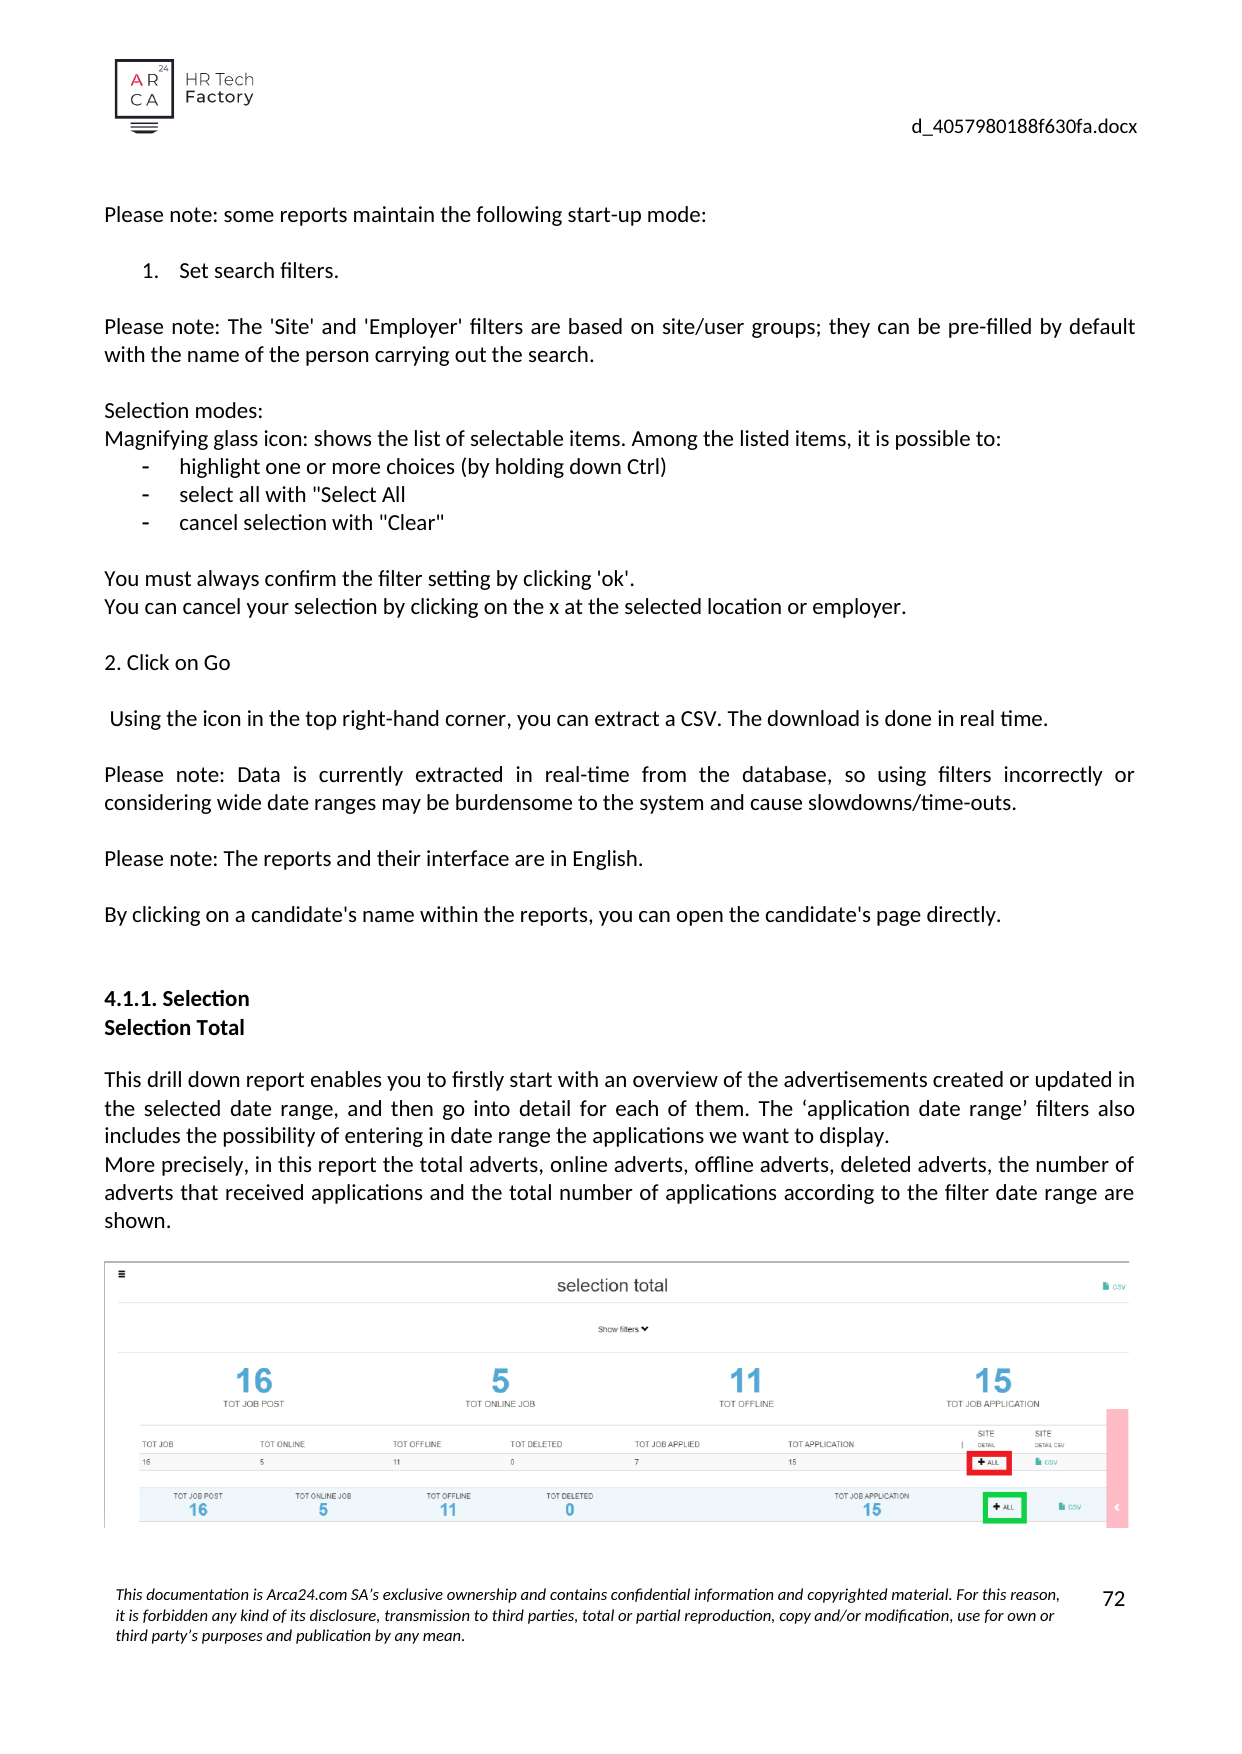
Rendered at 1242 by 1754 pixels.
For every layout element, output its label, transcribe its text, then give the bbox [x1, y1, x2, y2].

text Selection modes: [104, 396, 1137, 424]
text Please note: The 'Site' and 'Employer' filters are based on site/user groups; they can be pre-filled by default with the name of the person carrying out the search. [104, 312, 1137, 368]
list cancel selection with "Clear" [142, 508, 1137, 536]
text By clicking on a candidate's name within the reports, you can open the candidate's page directly. [104, 901, 1137, 928]
picture [111, 57, 256, 135]
list select all with "Select All [142, 480, 1137, 508]
text This drill down report enables you to firstly start with an overview of the advertisements created or updated in the selected date range, and then go into detail for each of them. The ‘application date range’ filters also includes the possibility of entering in date range the applications we want to display. [104, 1066, 1137, 1150]
list Set search filters. [142, 256, 1137, 284]
text Magnifying glass icon: shows the list of selectable items. Among the listed items, it is possible to: [104, 424, 1137, 452]
list highlight one or more choices (by holding down Ctrl) [142, 452, 1137, 480]
text More precisely, in this report the total adverts, online adverts, offline adverts, deleted adverts, the number of adverts that received applications and the total number of applications according to the filter date range are shown. [104, 1150, 1137, 1234]
text 2. Click on Go [104, 648, 1137, 676]
subtitle 4.1.1. Selection [104, 984, 1137, 1013]
picture [104, 1261, 1130, 1528]
text You can cancel your selection by clicking on the x at the selected location or employer. [104, 592, 1137, 620]
text Please note: some reports maintain the following start-up mode: [104, 200, 1137, 228]
text Please note: The reports and their interface are in English. [104, 844, 1137, 872]
text Using the icon in the top right-hand corner, you can extract a CSV. The download is done in real time. [104, 704, 1137, 732]
text You must always confirm the filter setting by clicking 'ok'. [104, 564, 1137, 592]
text Selection Total [104, 1013, 1137, 1041]
text Please note: Data is currently extracted in real-time from the database, so using filters incorrectly or considering wide date ranges may be burdensome to the system and cause slowdowns/time-outs. [104, 760, 1137, 816]
